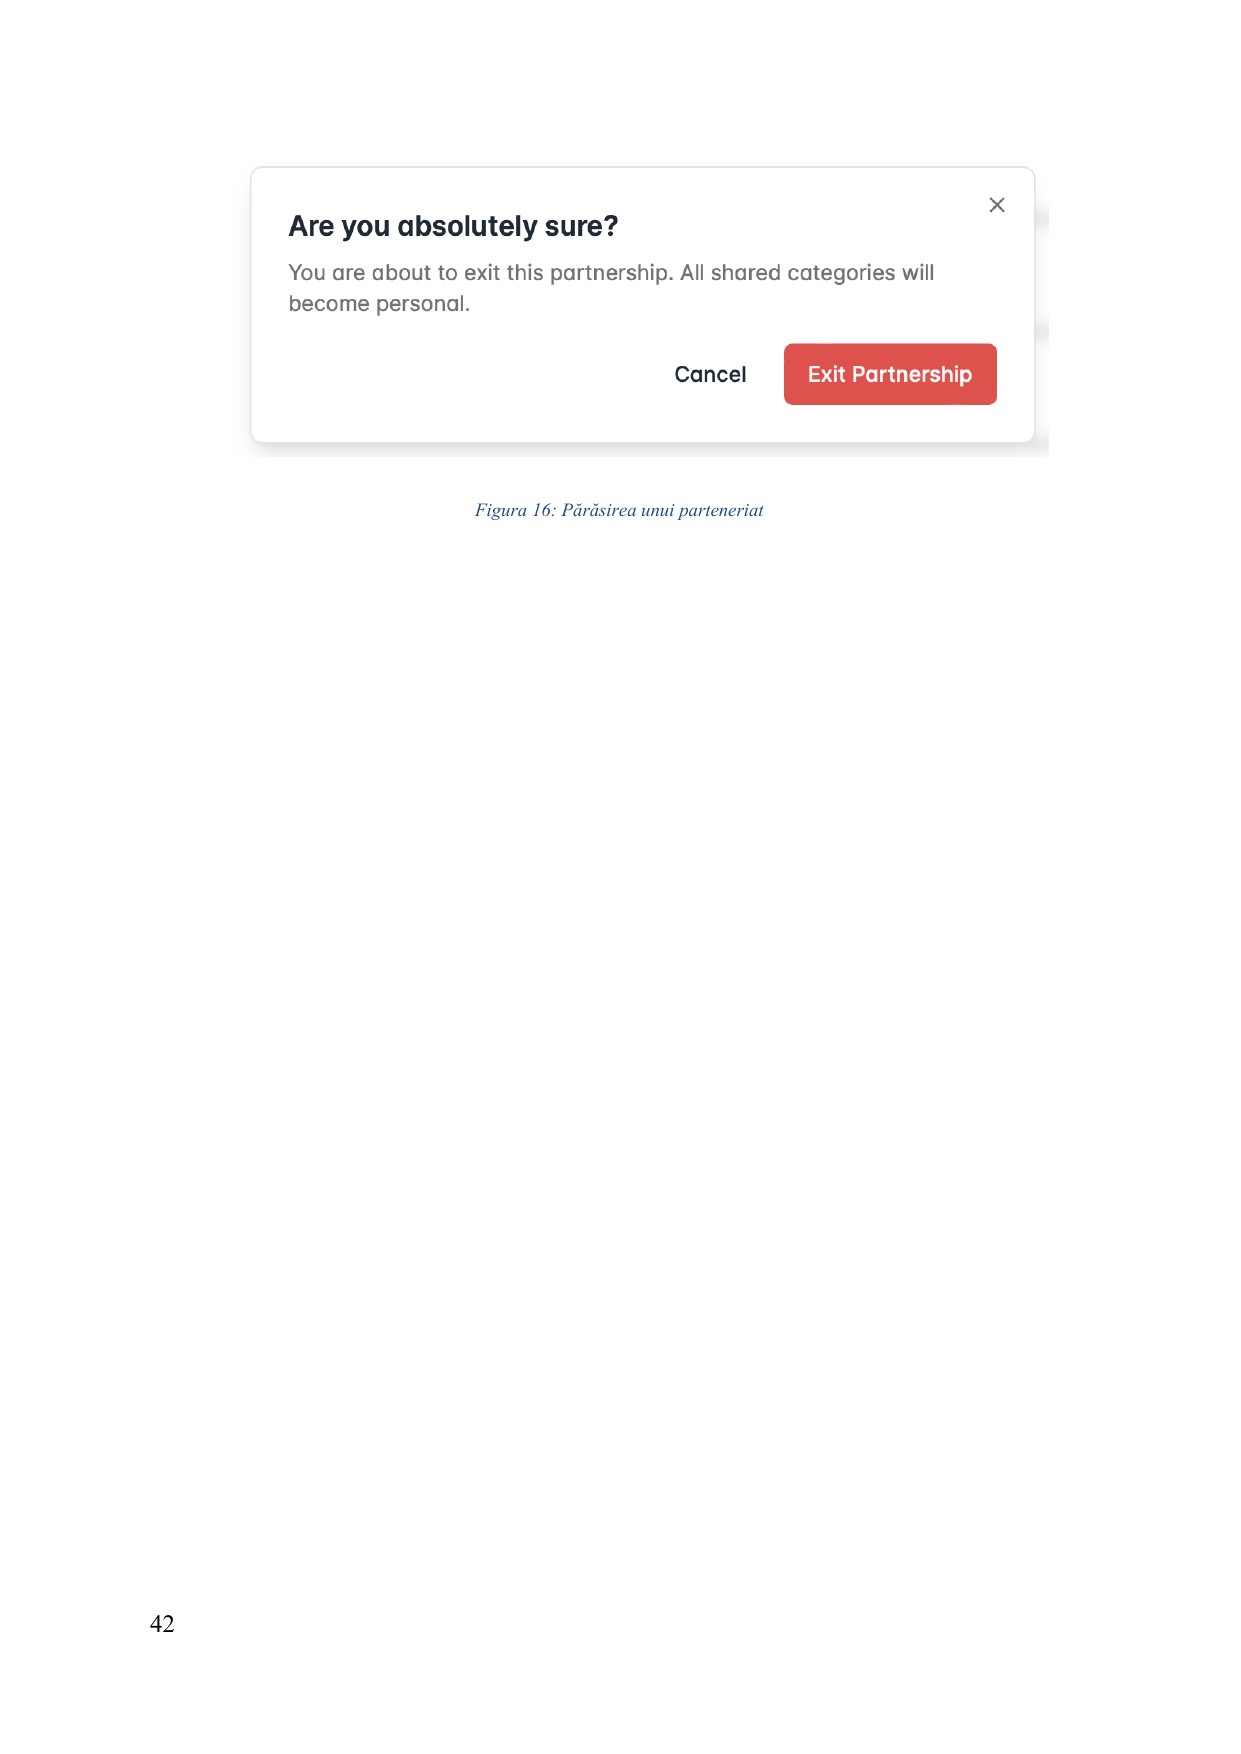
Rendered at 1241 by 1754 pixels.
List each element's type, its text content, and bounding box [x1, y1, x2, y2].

text Figura 16: Părăsirea unui parteneriat [150, 499, 1090, 520]
picture [228, 150, 1049, 457]
